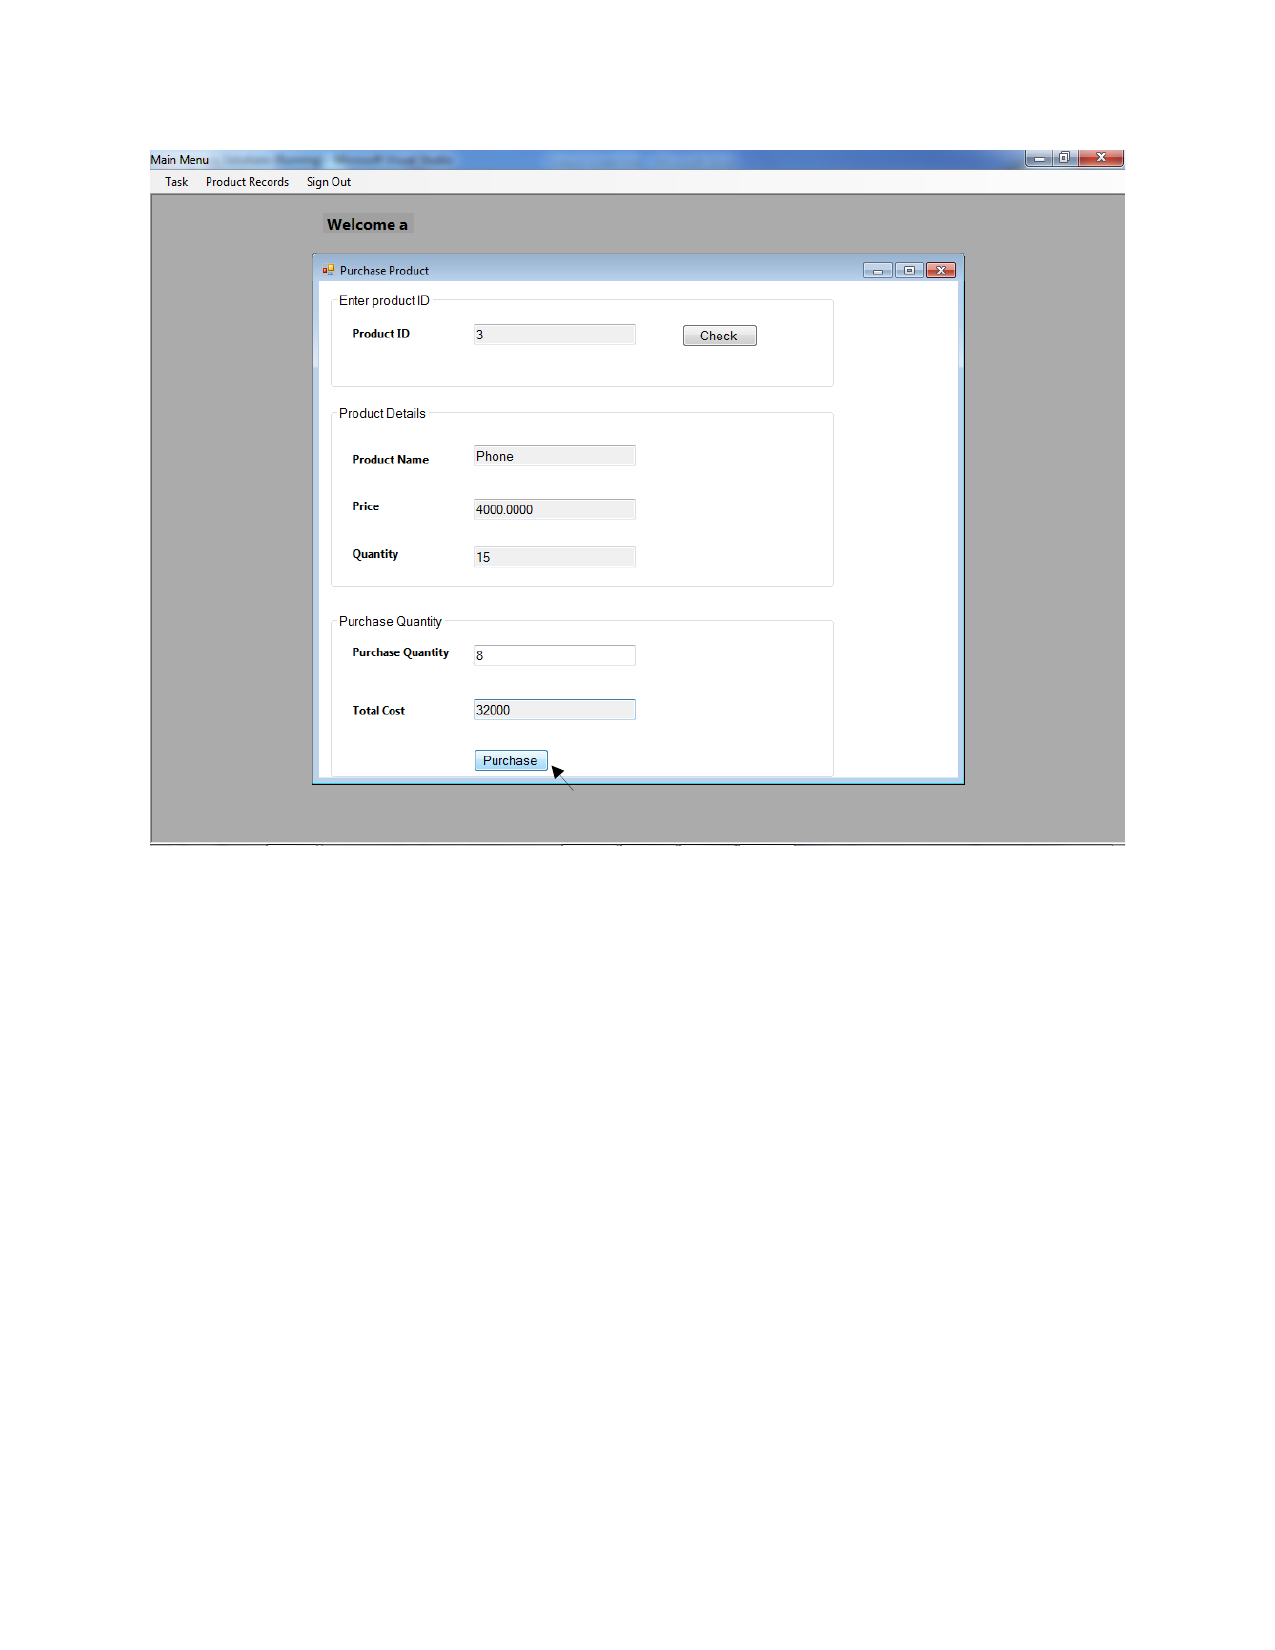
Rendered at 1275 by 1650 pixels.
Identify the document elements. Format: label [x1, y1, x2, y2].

picture [150, 150, 1125, 846]
